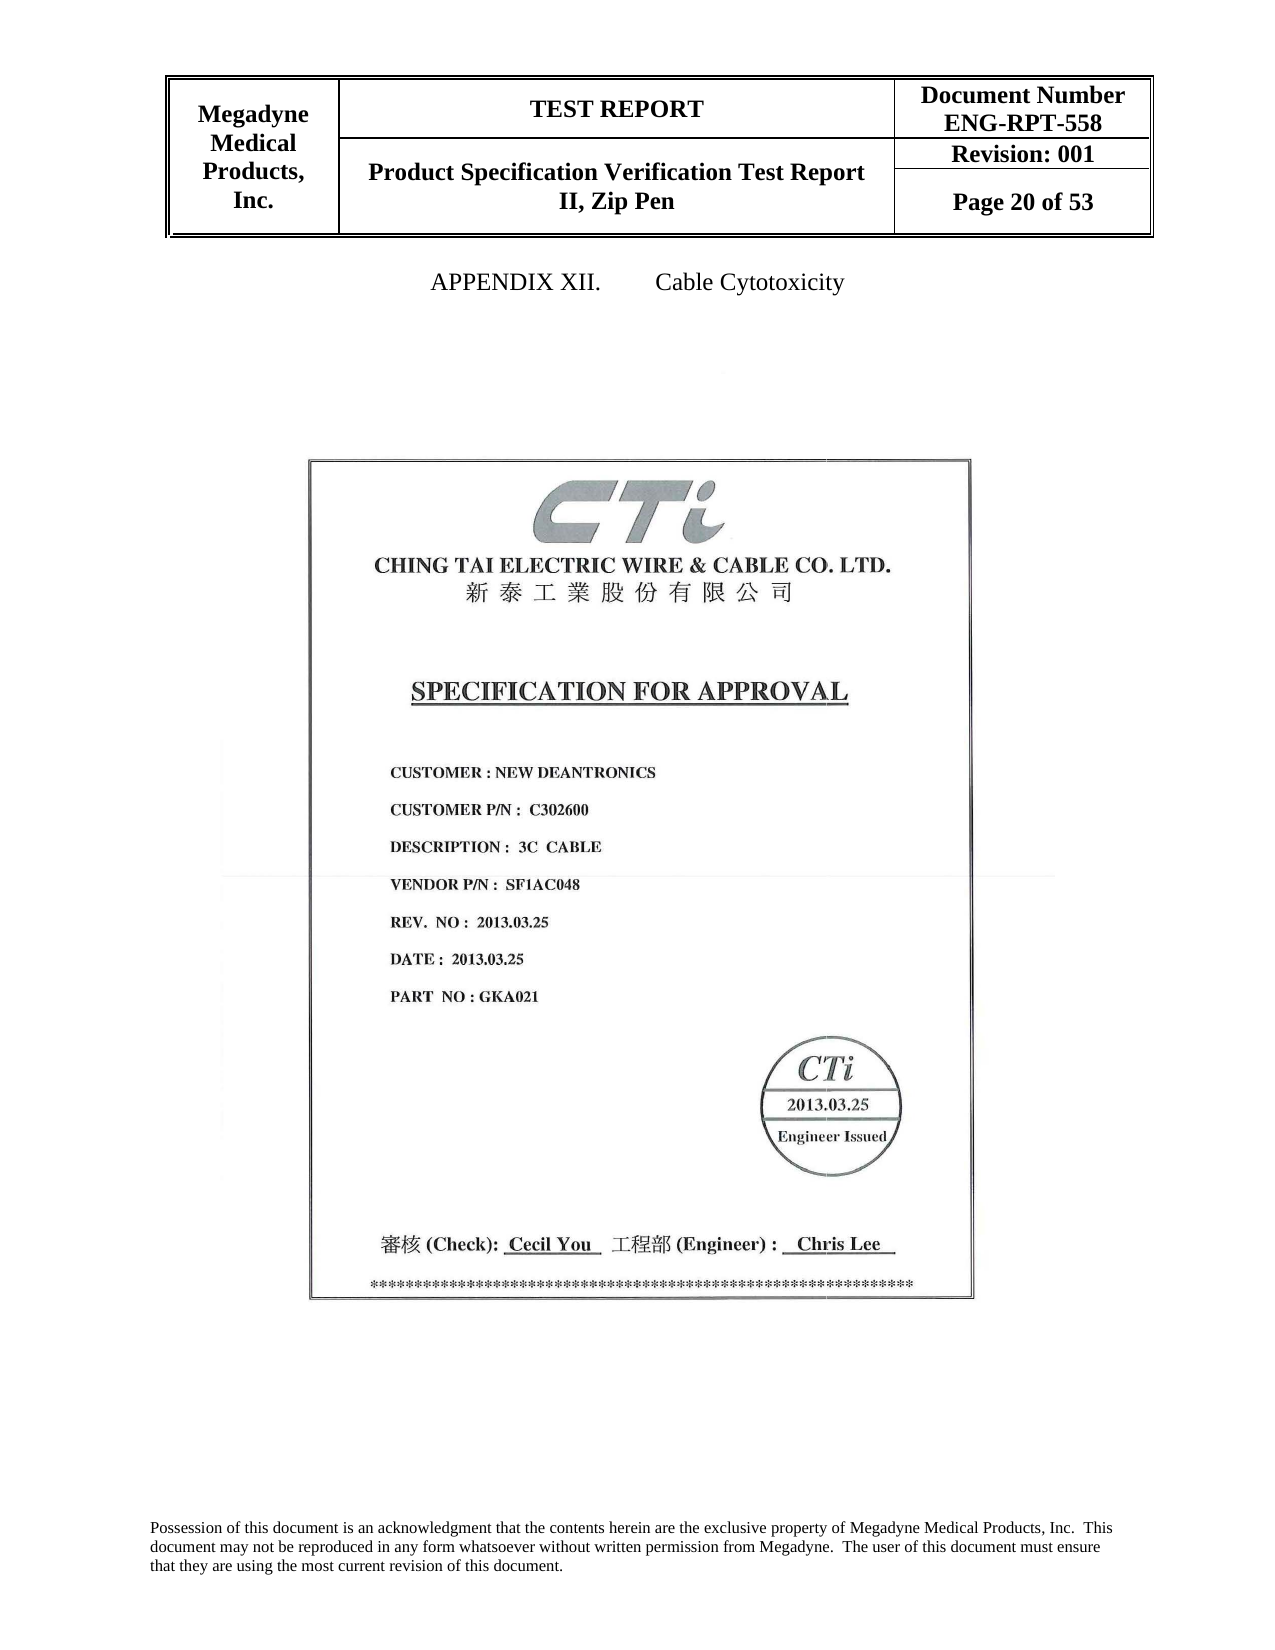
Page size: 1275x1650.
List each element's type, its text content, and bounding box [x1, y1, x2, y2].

picture [219, 297, 1055, 1478]
